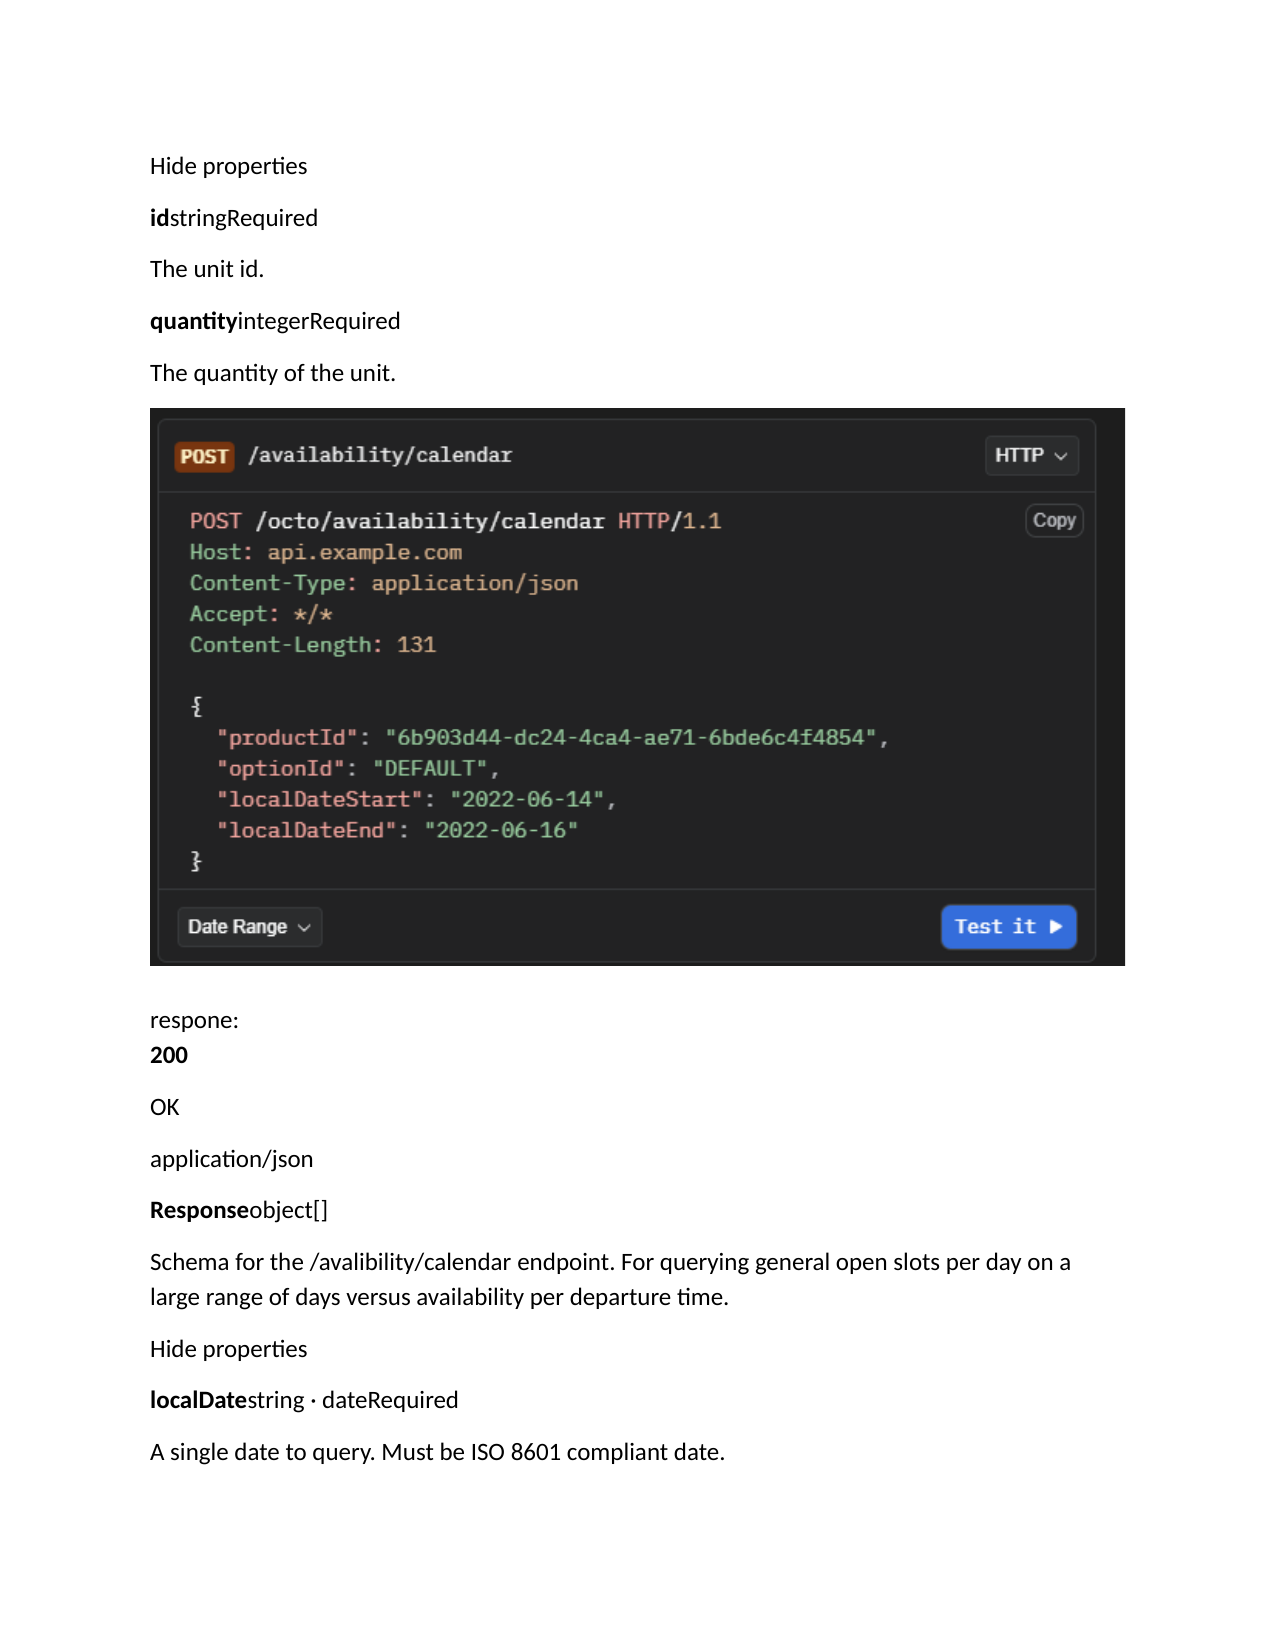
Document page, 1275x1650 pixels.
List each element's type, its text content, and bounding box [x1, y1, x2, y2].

text The unit id. [150, 253, 1125, 284]
text localDatestring · dateRequired [150, 1385, 1125, 1415]
text Hide properties [150, 1333, 1125, 1363]
text Hide properties [150, 150, 1125, 181]
text A single date to query. Must be ISO 8601 compliant date. [150, 1436, 1125, 1467]
text idstringRequired [150, 202, 1125, 232]
text respone: 200 [150, 966, 1125, 1070]
text Responseobject[] [150, 1195, 1125, 1225]
picture [150, 408, 1125, 966]
text application/json [150, 1143, 1125, 1173]
text The quantity of the unit. [150, 357, 1125, 387]
text Schema for the /avalibility/calendar endpoint. For querying general open slots per day on a large range of days versus availability per departure time. [150, 1246, 1125, 1312]
text OK [150, 1091, 1125, 1122]
text quantityintegerRequired [150, 305, 1125, 336]
